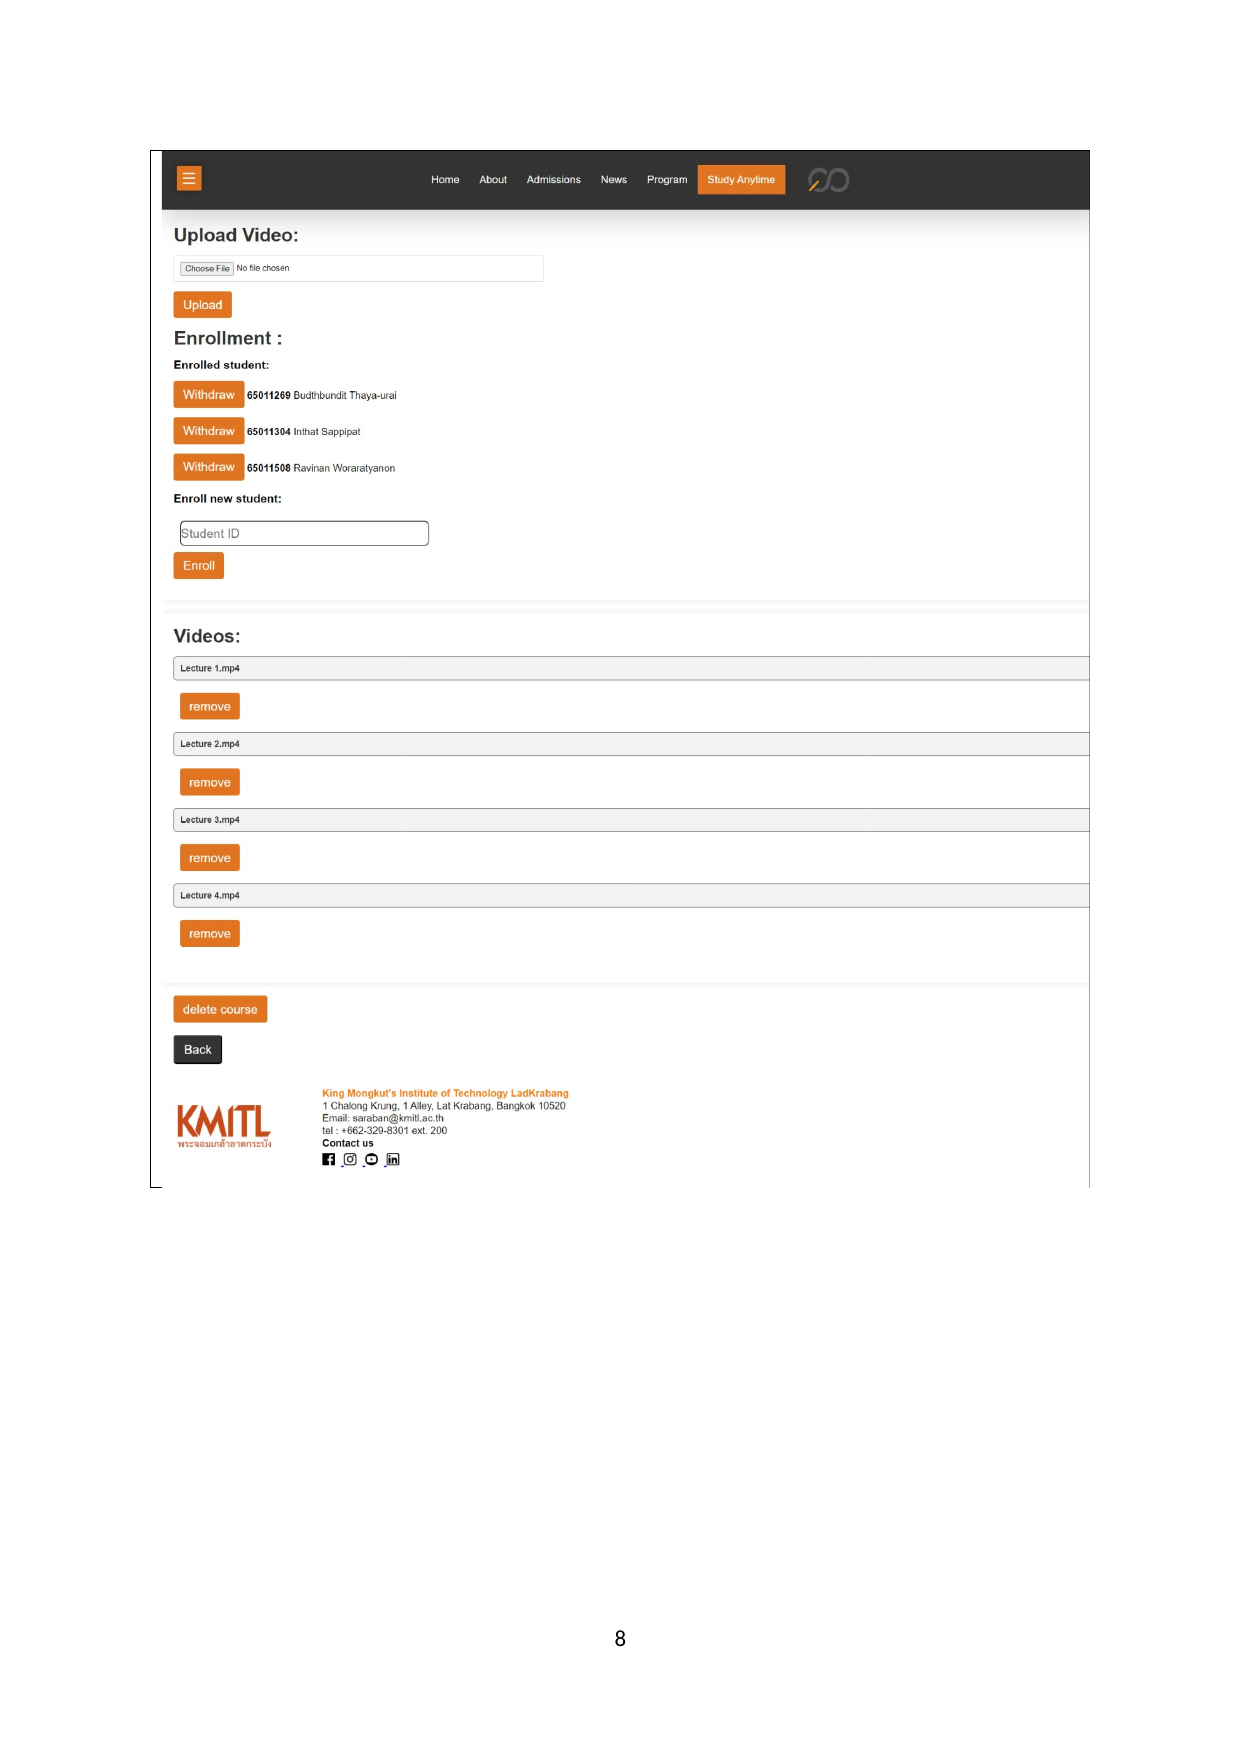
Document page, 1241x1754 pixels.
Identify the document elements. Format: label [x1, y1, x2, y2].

table_header [151, 151, 161, 1187]
picture [161, 151, 1090, 1188]
